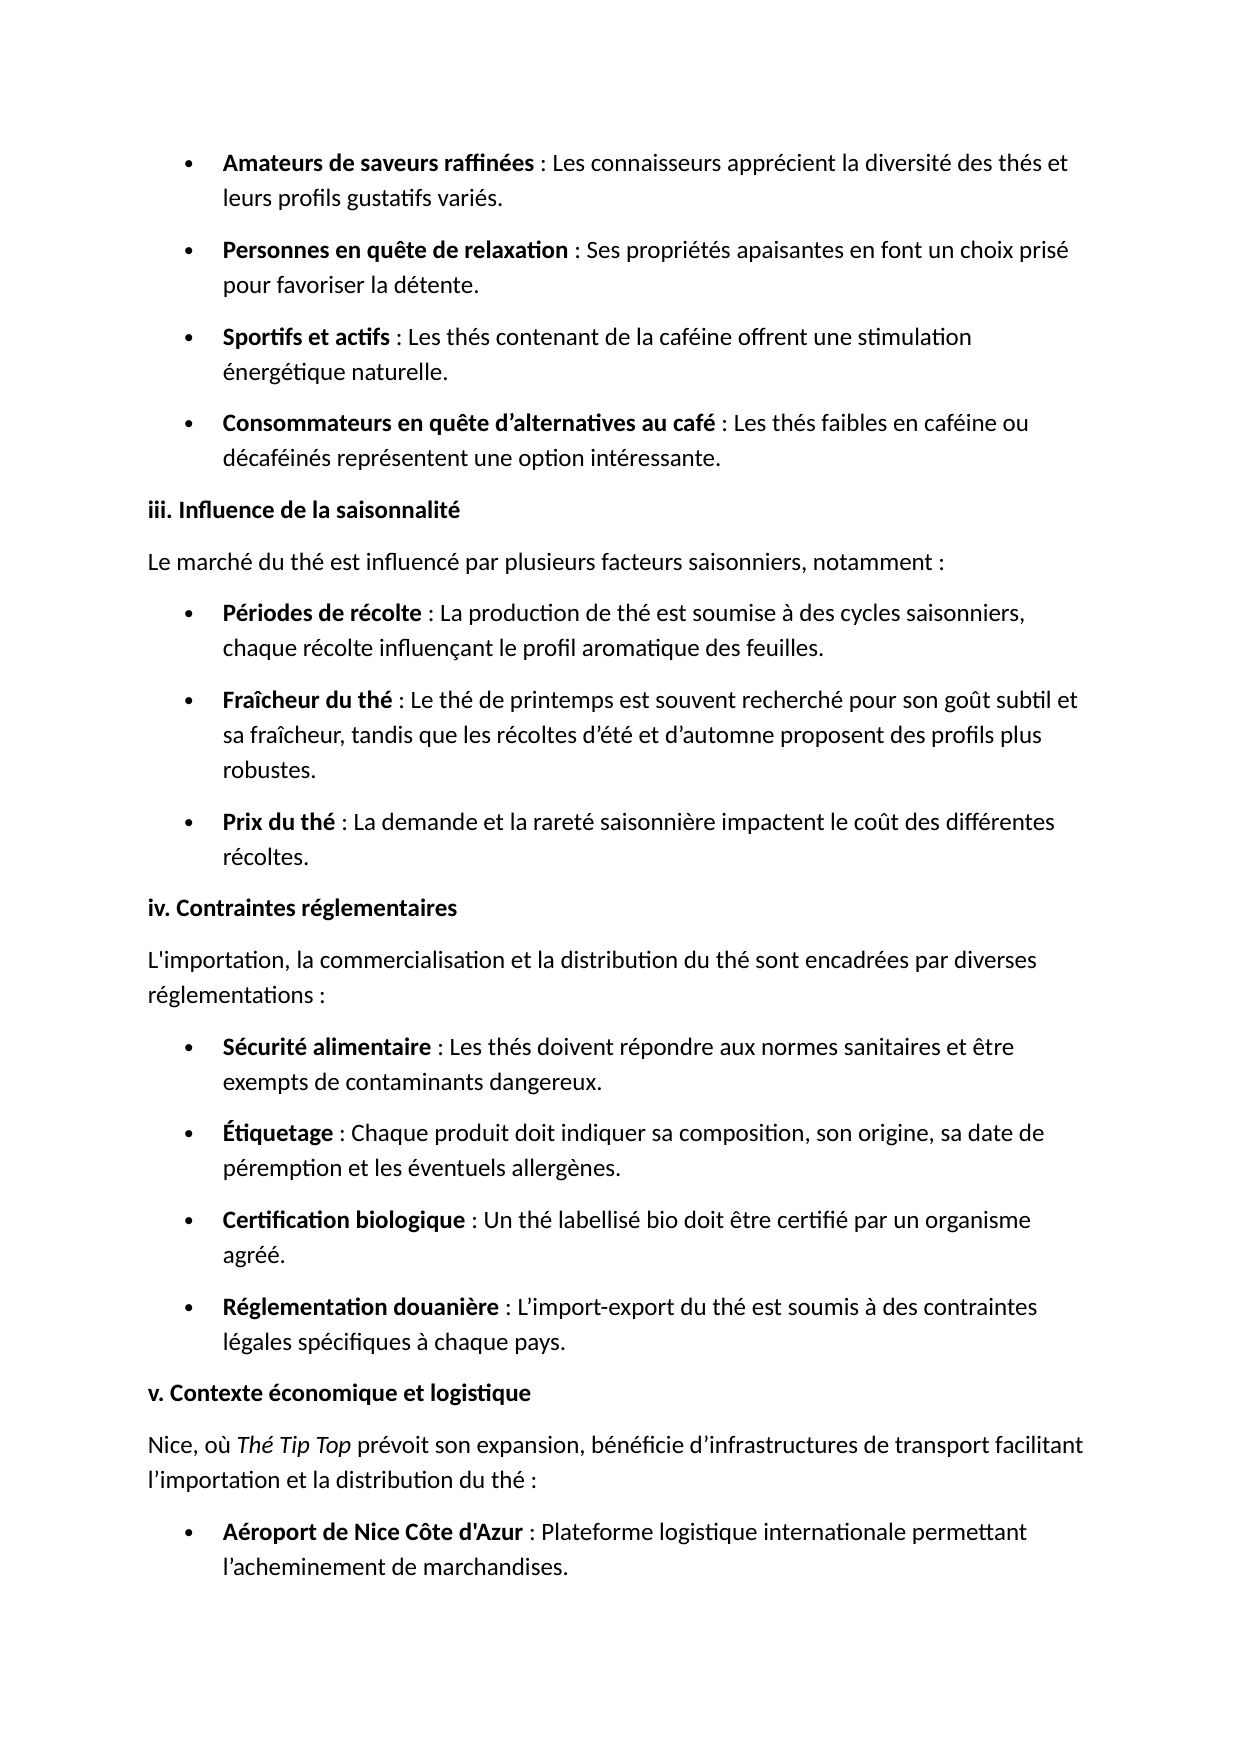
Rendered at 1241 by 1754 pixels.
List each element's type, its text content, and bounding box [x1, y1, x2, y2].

list Sportifs et actifs : Les thés contenant de la caféine offrent une stimulation énergétique naturelle. [185, 321, 1093, 386]
text Le marché du thé est influencé par plusieurs facteurs saisonniers, notamment : [148, 546, 1093, 576]
list Personnes en quête de relaxation : Ses propriétés apaisantes en font un choix prisé pour favoriser la détente. [185, 234, 1093, 300]
list Réglementation douanière : L’import-export du thé est soumis à des contraintes légales spécifiques à chaque pays. [185, 1291, 1093, 1356]
text L'importation, la commercialisation et la distribution du thé sont encadrées par diverses réglementations : [148, 944, 1093, 1010]
list Certification biologique : Un thé labellisé bio doit être certifié par un organisme agréé. [185, 1204, 1093, 1270]
list Fraîcheur du thé : Le thé de printemps est souvent recherché pour son goût subtil et sa fraîcheur, tandis que les récoltes d’été et d’automne proposent des profils plus robustes. [185, 684, 1093, 785]
text Nice, où Thé Tip Top prévoit son expansion, bénéficie d’infrastructures de transport facilitant l’importation et la distribution du thé : [148, 1429, 1093, 1495]
text iii. Influence de la saisonnalité [148, 494, 1093, 525]
list Aéroport de Nice Côte d'Azur : Plateforme logistique internationale permettant l’acheminement de marchandises. [185, 1516, 1093, 1581]
list Périodes de récolte : La production de thé est soumise à des cycles saisonniers, chaque récolte influençant le profil aromatique des feuilles. [185, 598, 1093, 663]
text v. Contexte économique et logistique [148, 1378, 1093, 1408]
list Consommateurs en quête d’alternatives au café : Les thés faibles en caféine ou décaféinés représentent une option intéressante. [185, 408, 1093, 473]
list Étiquetage : Chaque produit doit indiquer sa composition, son origine, sa date de péremption et les éventuels allergènes. [185, 1118, 1093, 1183]
list Prix du thé : La demande et la rareté saisonnière impactent le coût des différentes récoltes. [185, 806, 1093, 871]
text iv. Contraintes réglementaires [148, 893, 1093, 923]
list Amateurs de saveurs raffinées : Les connaisseurs apprécient la diversité des thés et leurs profils gustatifs variés. [185, 148, 1093, 213]
list Sécurité alimentaire : Les thés doivent répondre aux normes sanitaires et être exempts de contaminants dangereux. [185, 1031, 1093, 1096]
